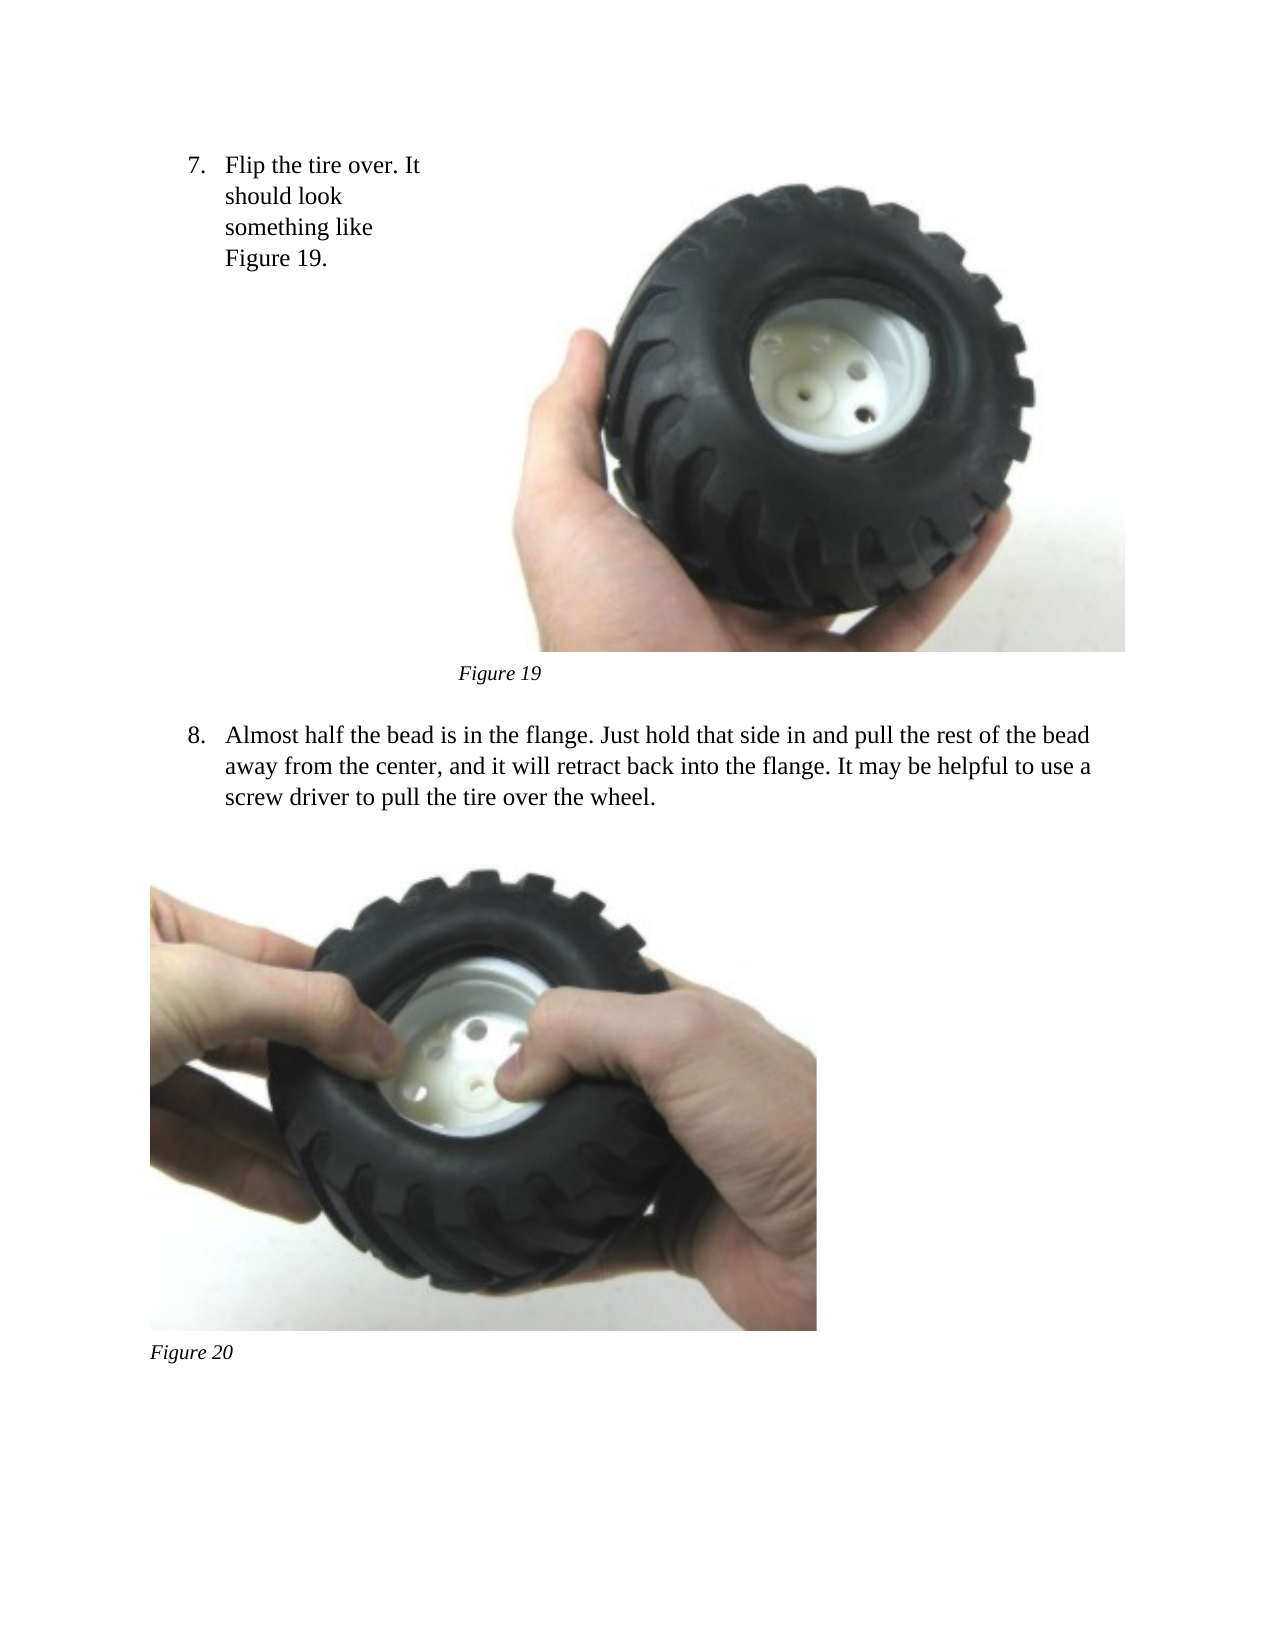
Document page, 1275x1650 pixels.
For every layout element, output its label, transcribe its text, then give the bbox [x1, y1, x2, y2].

picture [150, 830, 817, 1331]
list Almost half the bead is in the flange. Just hold that side in and pull the rest of the bead away from the center, and it will retract back into the flange. It may be helpful to use a screw driver to pull the tire over the wheel. [187, 720, 1125, 811]
list Flip the tire over. It should look something like Figure 19. [187, 150, 1125, 272]
picture [458, 151, 1125, 652]
